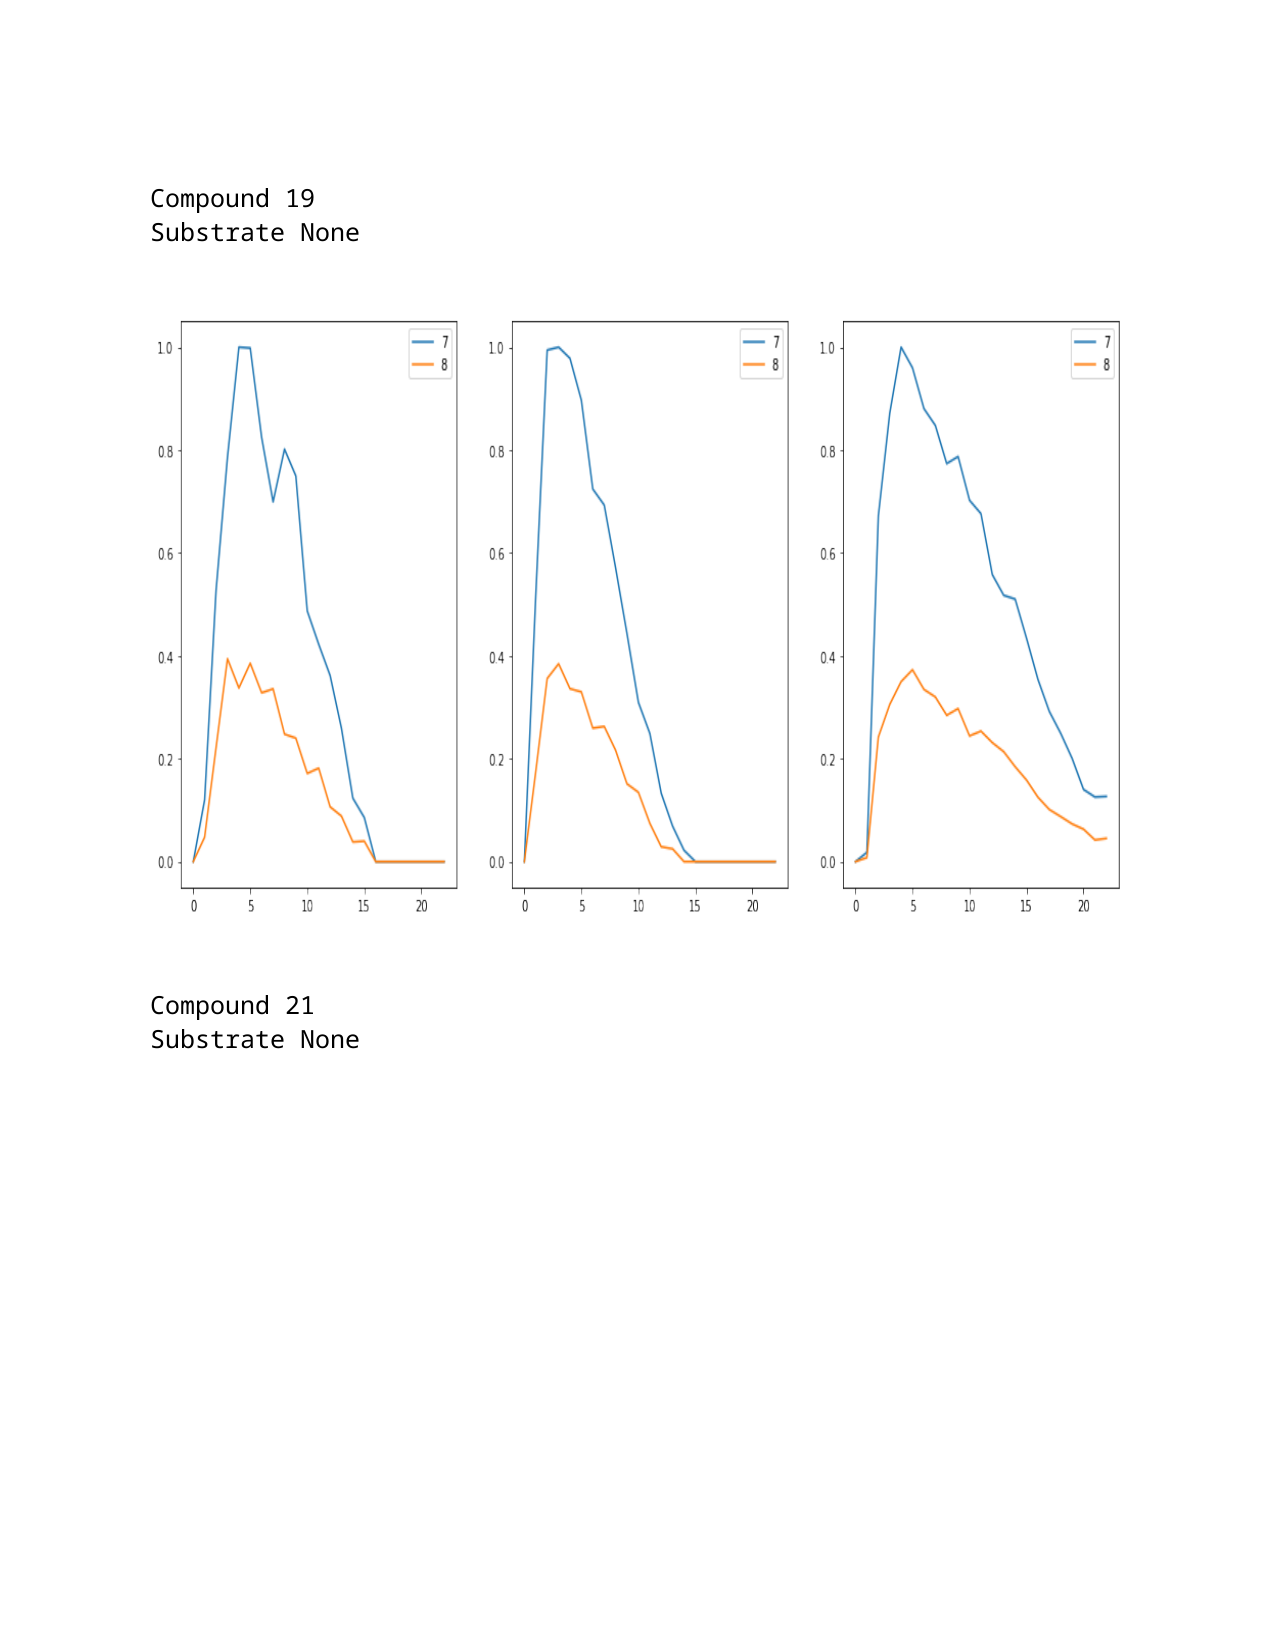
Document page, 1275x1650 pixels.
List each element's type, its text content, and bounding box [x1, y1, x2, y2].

text Compound 21 Substrate None [150, 988, 1125, 1090]
picture [150, 312, 1125, 924]
text Compound 19 Substrate None [150, 180, 1125, 282]
